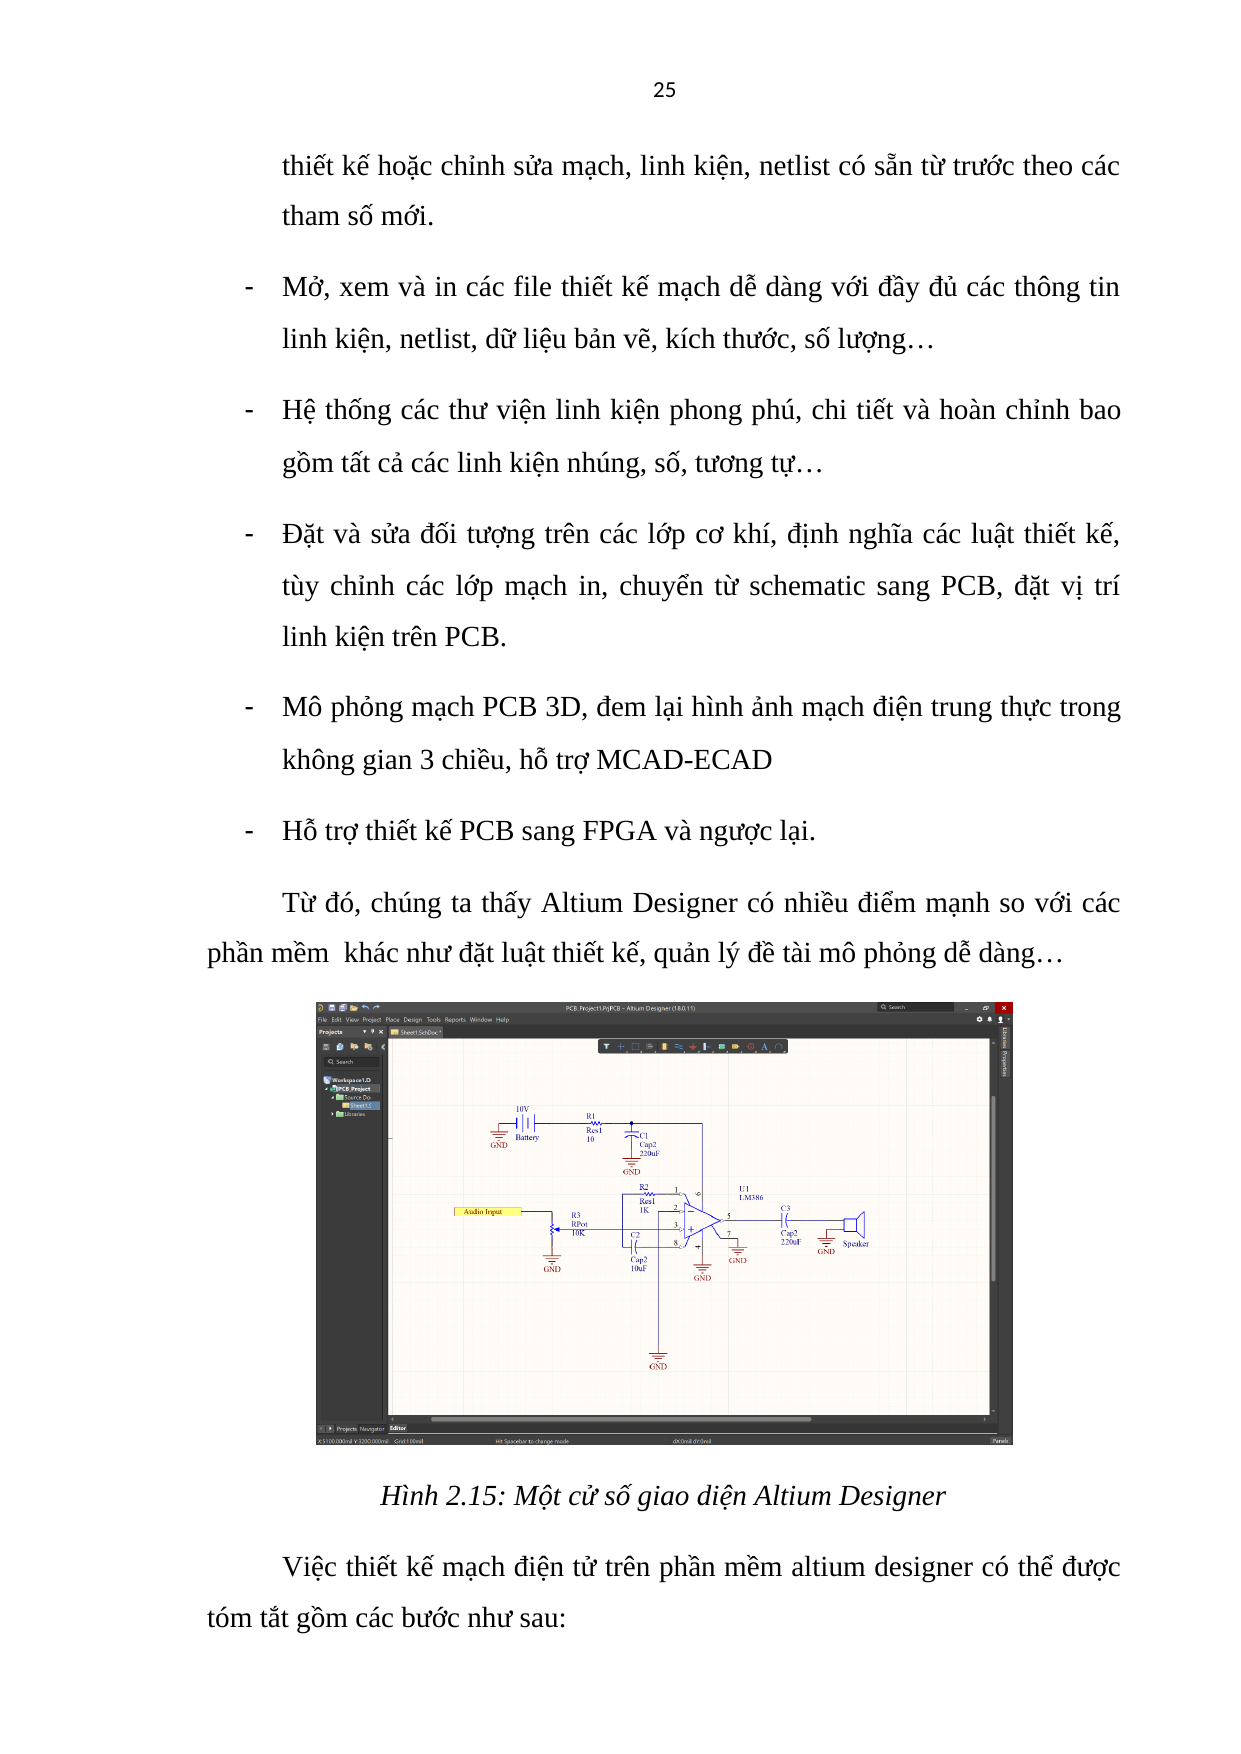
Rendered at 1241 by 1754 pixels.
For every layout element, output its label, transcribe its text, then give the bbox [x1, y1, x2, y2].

list Hệ thống các thư viện linh kiện phong phú, chi tiết và hoàn chỉnh bao gồm tất cả các linh kiện nhúng, số, tương tự… [244, 388, 1122, 478]
text Từ đó, chúng ta thấy Altium Designer có nhiều điểm mạnh so với các phần mềm khác như đặt luật thiết kế, quản lý đề tài mô phỏng dễ dàng… [207, 885, 1122, 969]
picture [316, 1002, 1013, 1445]
text Việc thiết kế mạch điện tử trên phần mềm altium designer có thể được tóm tắt gồm các bước như sau: [207, 1549, 1122, 1633]
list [244, 148, 1122, 232]
list Mô phỏng mạch PCB 3D, đem lại hình ảnh mạch điện trung thực trong không gian 3 chiều, hỗ trợ MCAD-ECAD [244, 686, 1122, 776]
list Hỗ trợ thiết kế PCB sang FPGA và ngược lại. [244, 809, 1122, 849]
list Mở, xem và in các file thiết kế mạch dễ dàng với đầy đủ các thông tin linh kiện, netlist, dữ liệu bản vẽ, kích thước, số lượng… [244, 265, 1122, 355]
list Đặt và sửa đối tượng trên các lớp cơ khí, định nghĩa các luật thiết kế, tùy chỉnh các lớp mạch in, chuyển từ schematic sang PCB, đặt vị trí linh kiện trên PCB. [244, 512, 1122, 652]
